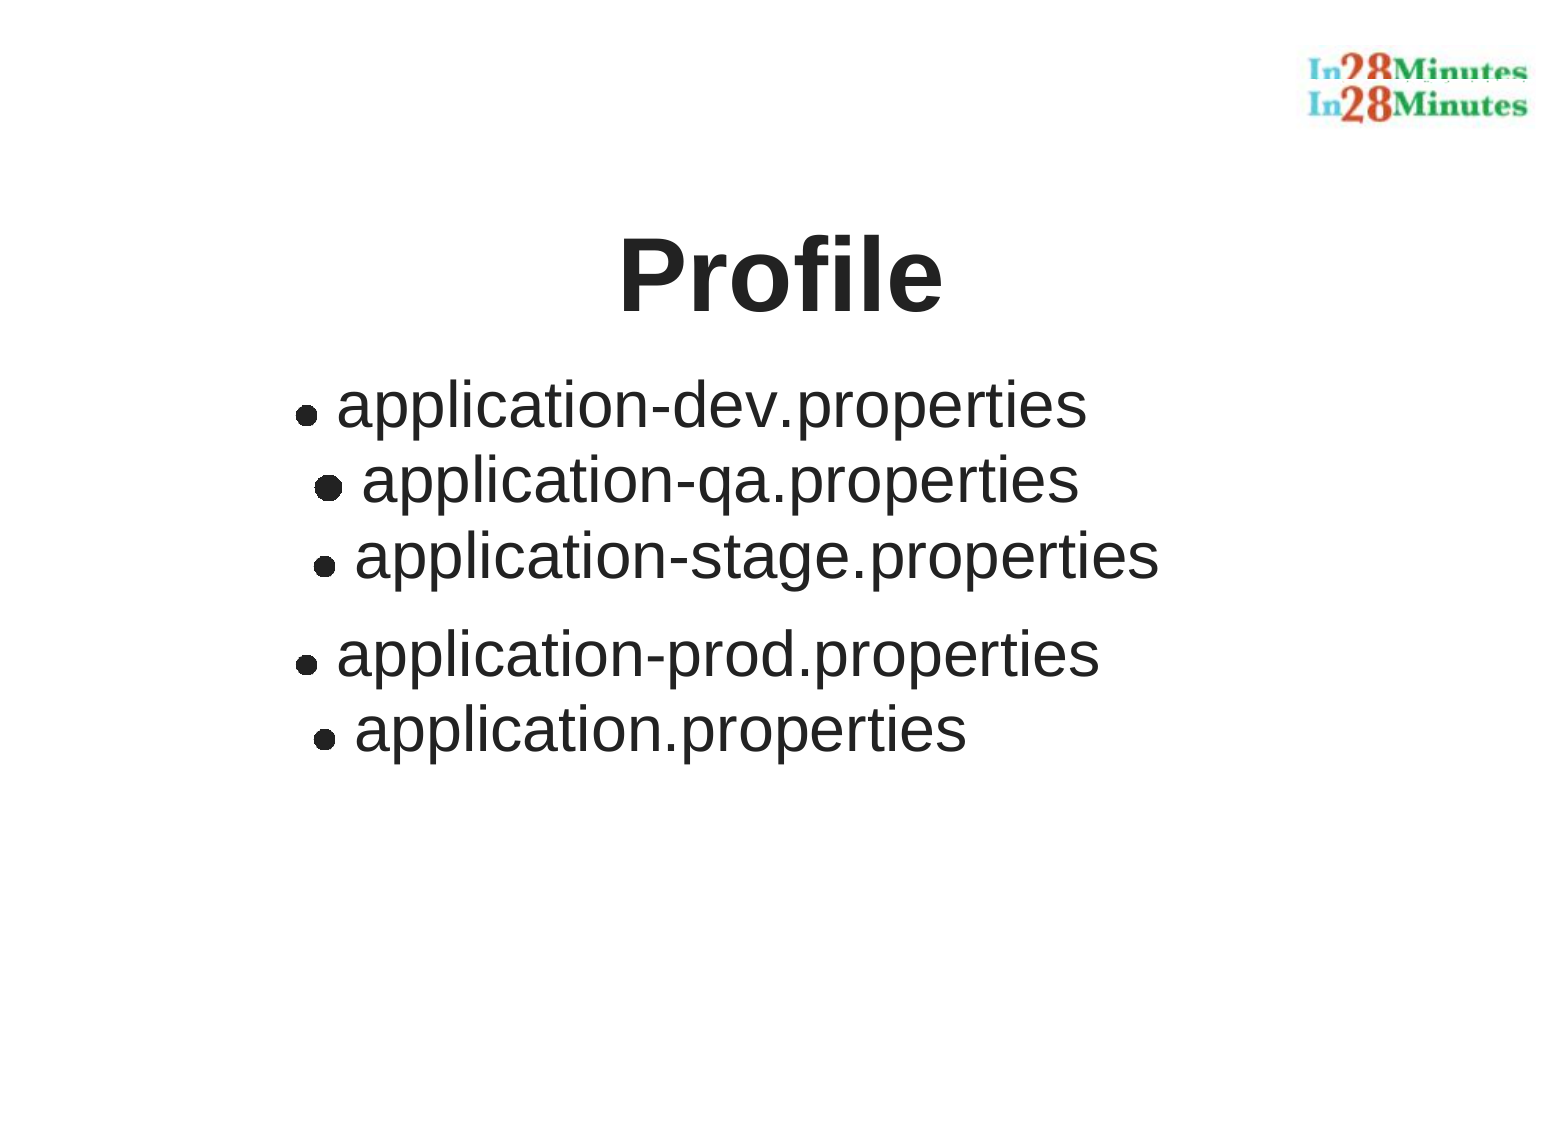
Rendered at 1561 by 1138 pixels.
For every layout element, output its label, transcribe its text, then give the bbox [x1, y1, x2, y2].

picture [312, 471, 344, 503]
picture [1272, 45, 1536, 212]
picture [293, 402, 319, 428]
text application-prod.properties [294, 616, 1267, 691]
picture [312, 553, 337, 579]
text application-stage.properties [294, 517, 1281, 592]
text application.properties [294, 691, 1267, 765]
picture [293, 652, 319, 677]
text application-dev.properties [294, 366, 1281, 441]
text Profile [73, 213, 1489, 334]
picture [311, 726, 337, 752]
text application-qa.properties [294, 441, 1281, 517]
